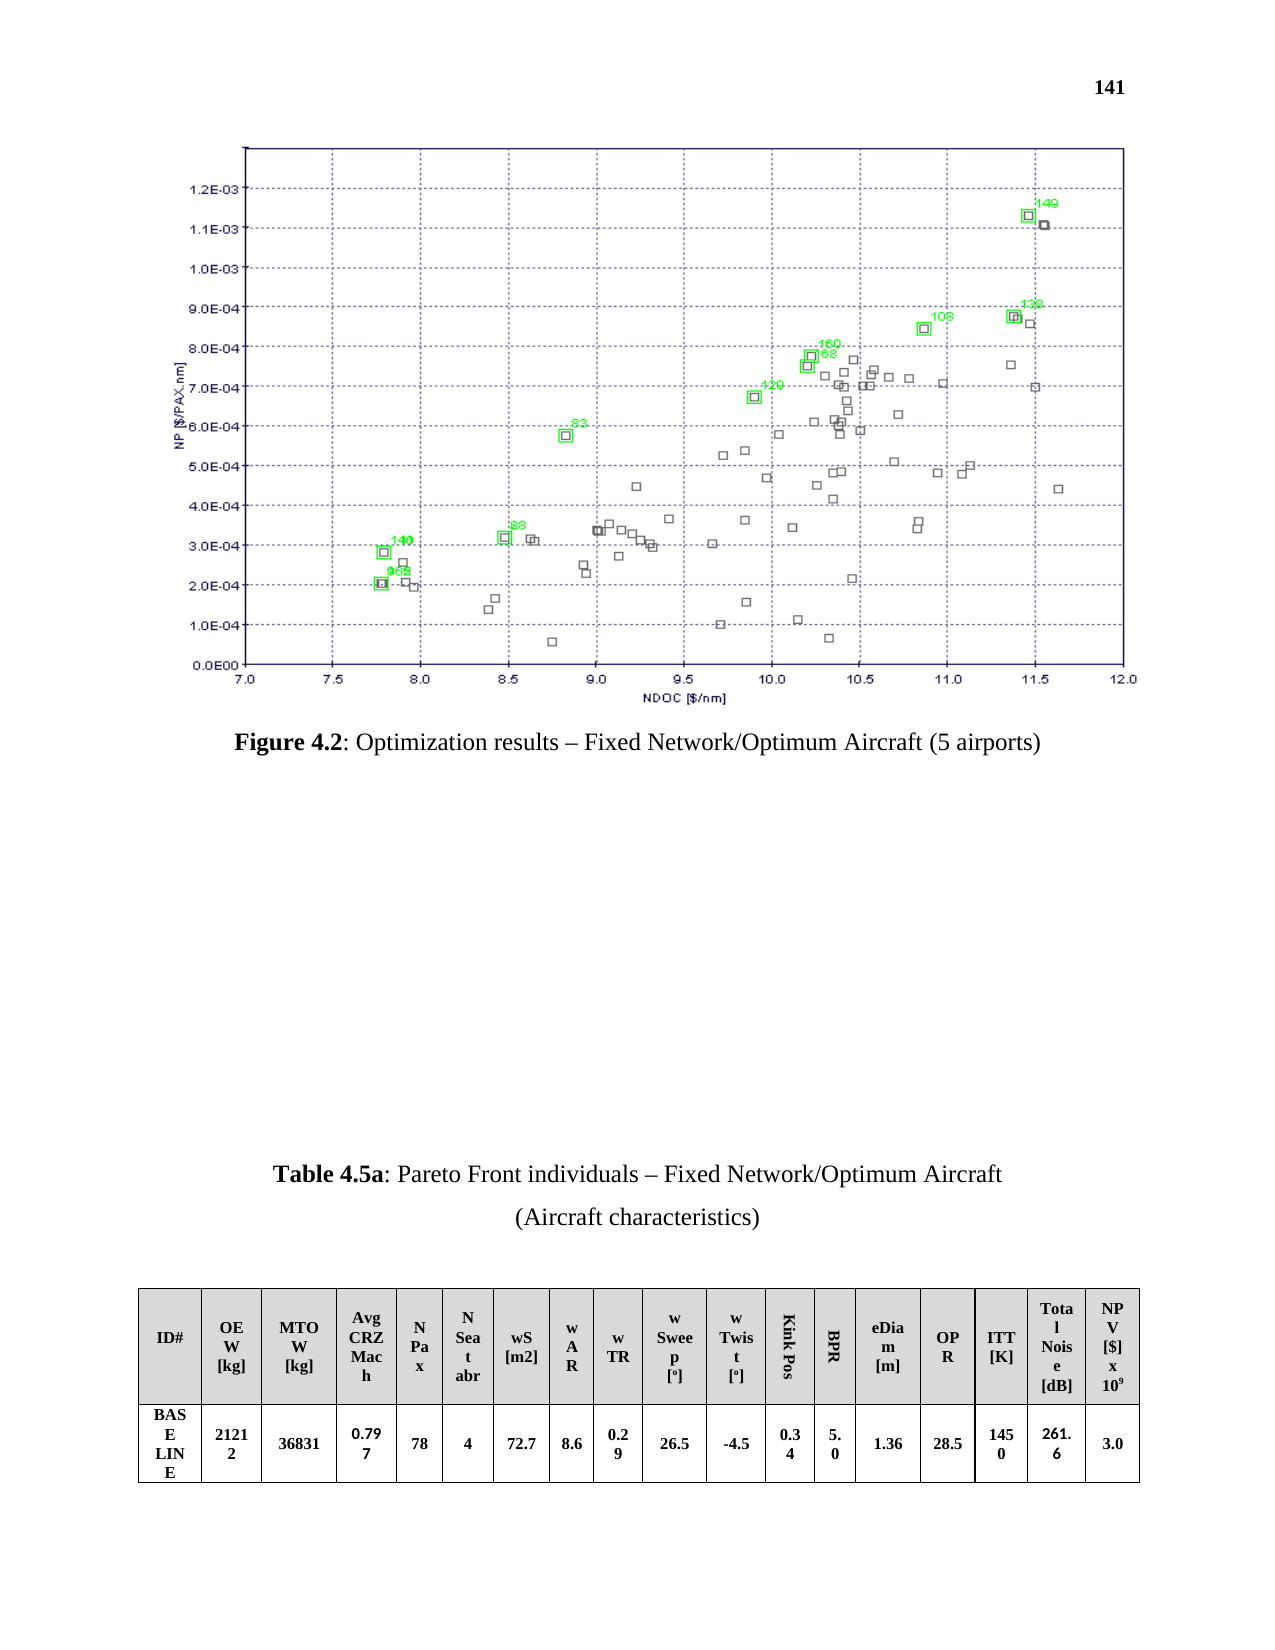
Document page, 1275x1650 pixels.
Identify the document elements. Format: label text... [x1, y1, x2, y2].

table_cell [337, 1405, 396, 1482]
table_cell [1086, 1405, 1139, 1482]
text Table 4.5a: Pareto Front individuals – Fixed Network/Optimum Aircraft [150, 1159, 1125, 1187]
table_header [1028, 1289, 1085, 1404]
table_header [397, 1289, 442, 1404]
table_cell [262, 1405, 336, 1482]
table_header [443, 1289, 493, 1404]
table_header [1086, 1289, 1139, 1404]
picture [150, 132, 1157, 716]
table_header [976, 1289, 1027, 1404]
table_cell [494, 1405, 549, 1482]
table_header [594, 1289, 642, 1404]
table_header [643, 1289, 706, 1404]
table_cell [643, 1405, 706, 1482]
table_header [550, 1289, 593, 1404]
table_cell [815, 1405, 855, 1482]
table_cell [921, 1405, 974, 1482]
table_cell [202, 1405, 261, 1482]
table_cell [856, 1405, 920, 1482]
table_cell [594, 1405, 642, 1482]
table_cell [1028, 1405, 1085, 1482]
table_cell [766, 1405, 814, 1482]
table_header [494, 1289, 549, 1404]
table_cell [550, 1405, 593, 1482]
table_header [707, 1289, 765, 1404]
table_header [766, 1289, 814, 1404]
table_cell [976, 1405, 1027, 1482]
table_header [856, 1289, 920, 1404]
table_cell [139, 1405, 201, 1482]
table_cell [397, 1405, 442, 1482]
text (Aircraft characteristics) [150, 1202, 1125, 1231]
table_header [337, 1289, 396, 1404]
text Figure 4.2: Optimization results – Fixed Network/Optimum Aircraft (5 airports) [150, 727, 1125, 756]
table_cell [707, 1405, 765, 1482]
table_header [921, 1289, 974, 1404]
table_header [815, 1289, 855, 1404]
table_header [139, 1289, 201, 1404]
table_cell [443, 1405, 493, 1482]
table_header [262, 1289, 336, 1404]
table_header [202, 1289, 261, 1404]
